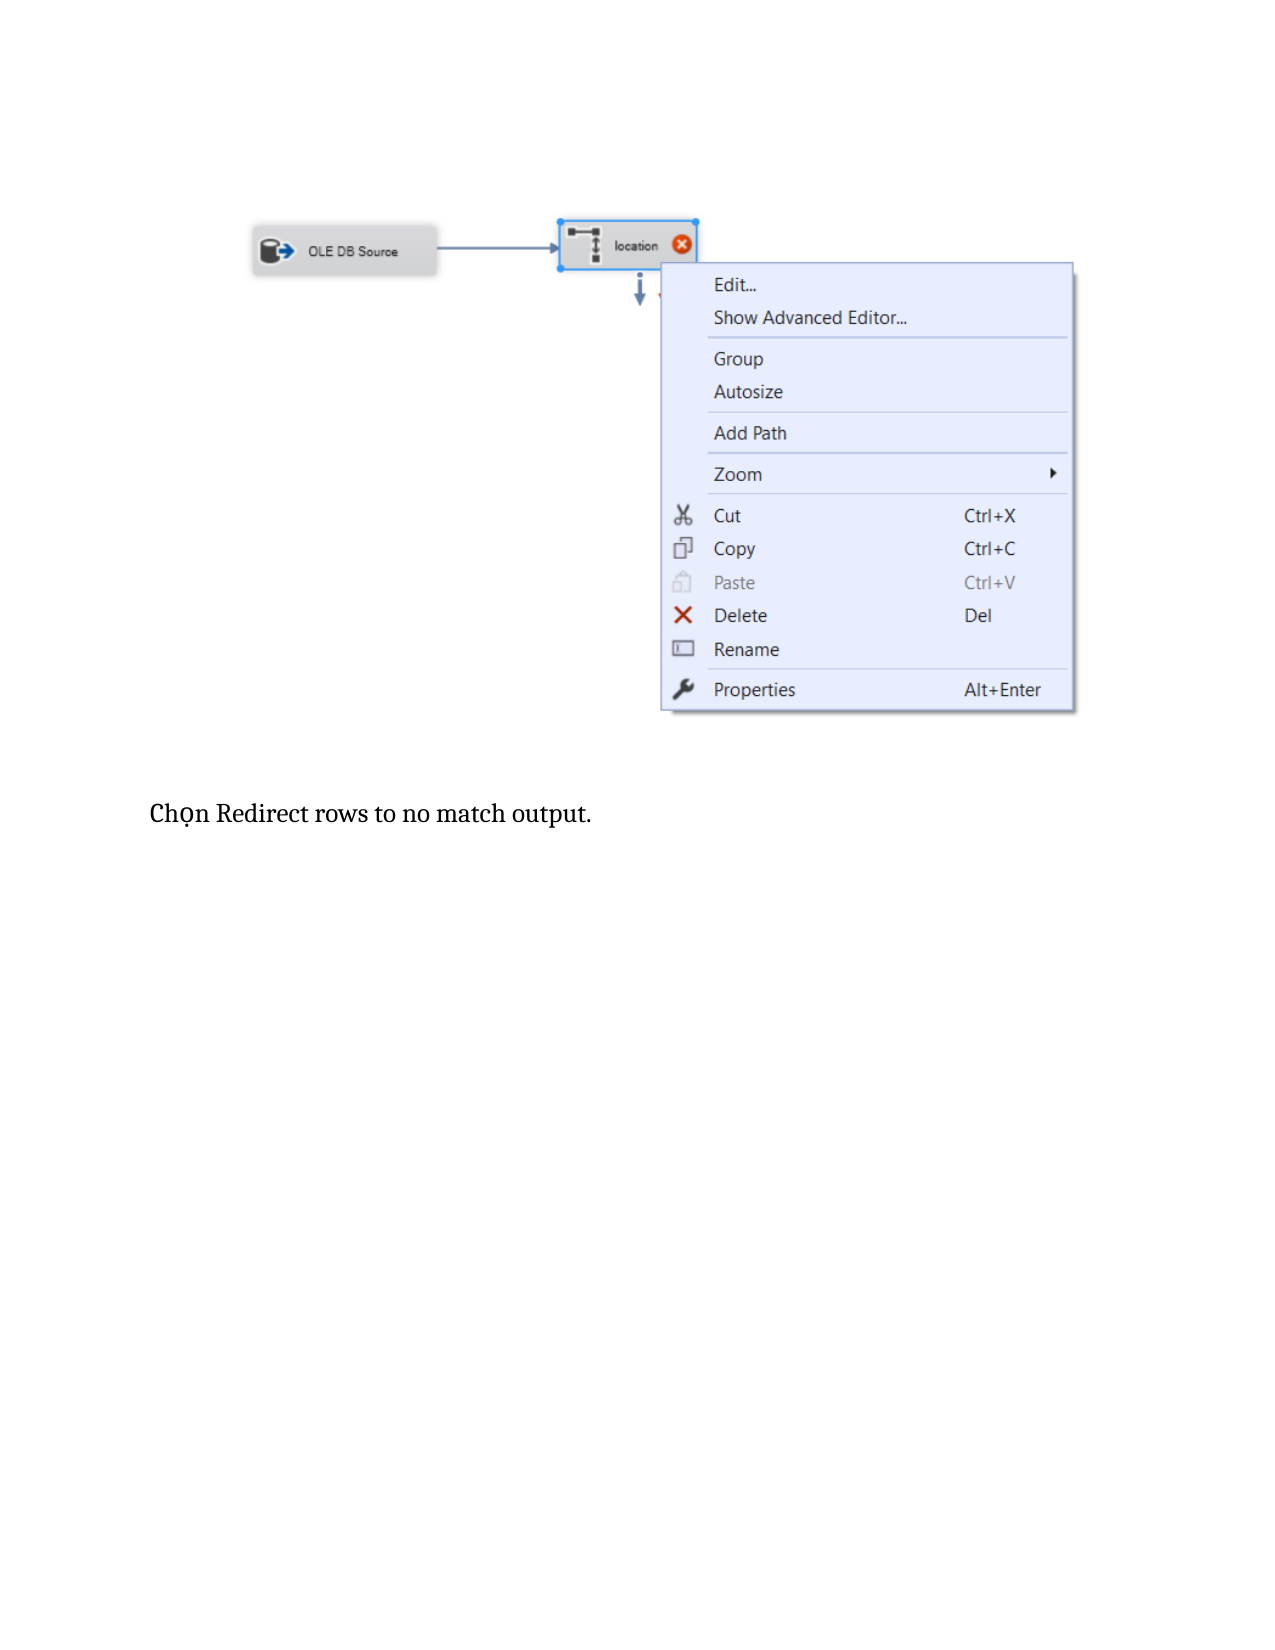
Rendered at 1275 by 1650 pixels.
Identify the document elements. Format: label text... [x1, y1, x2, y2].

picture [150, 150, 1125, 779]
text Chọn Redirect rows to no match output. [150, 798, 1125, 829]
